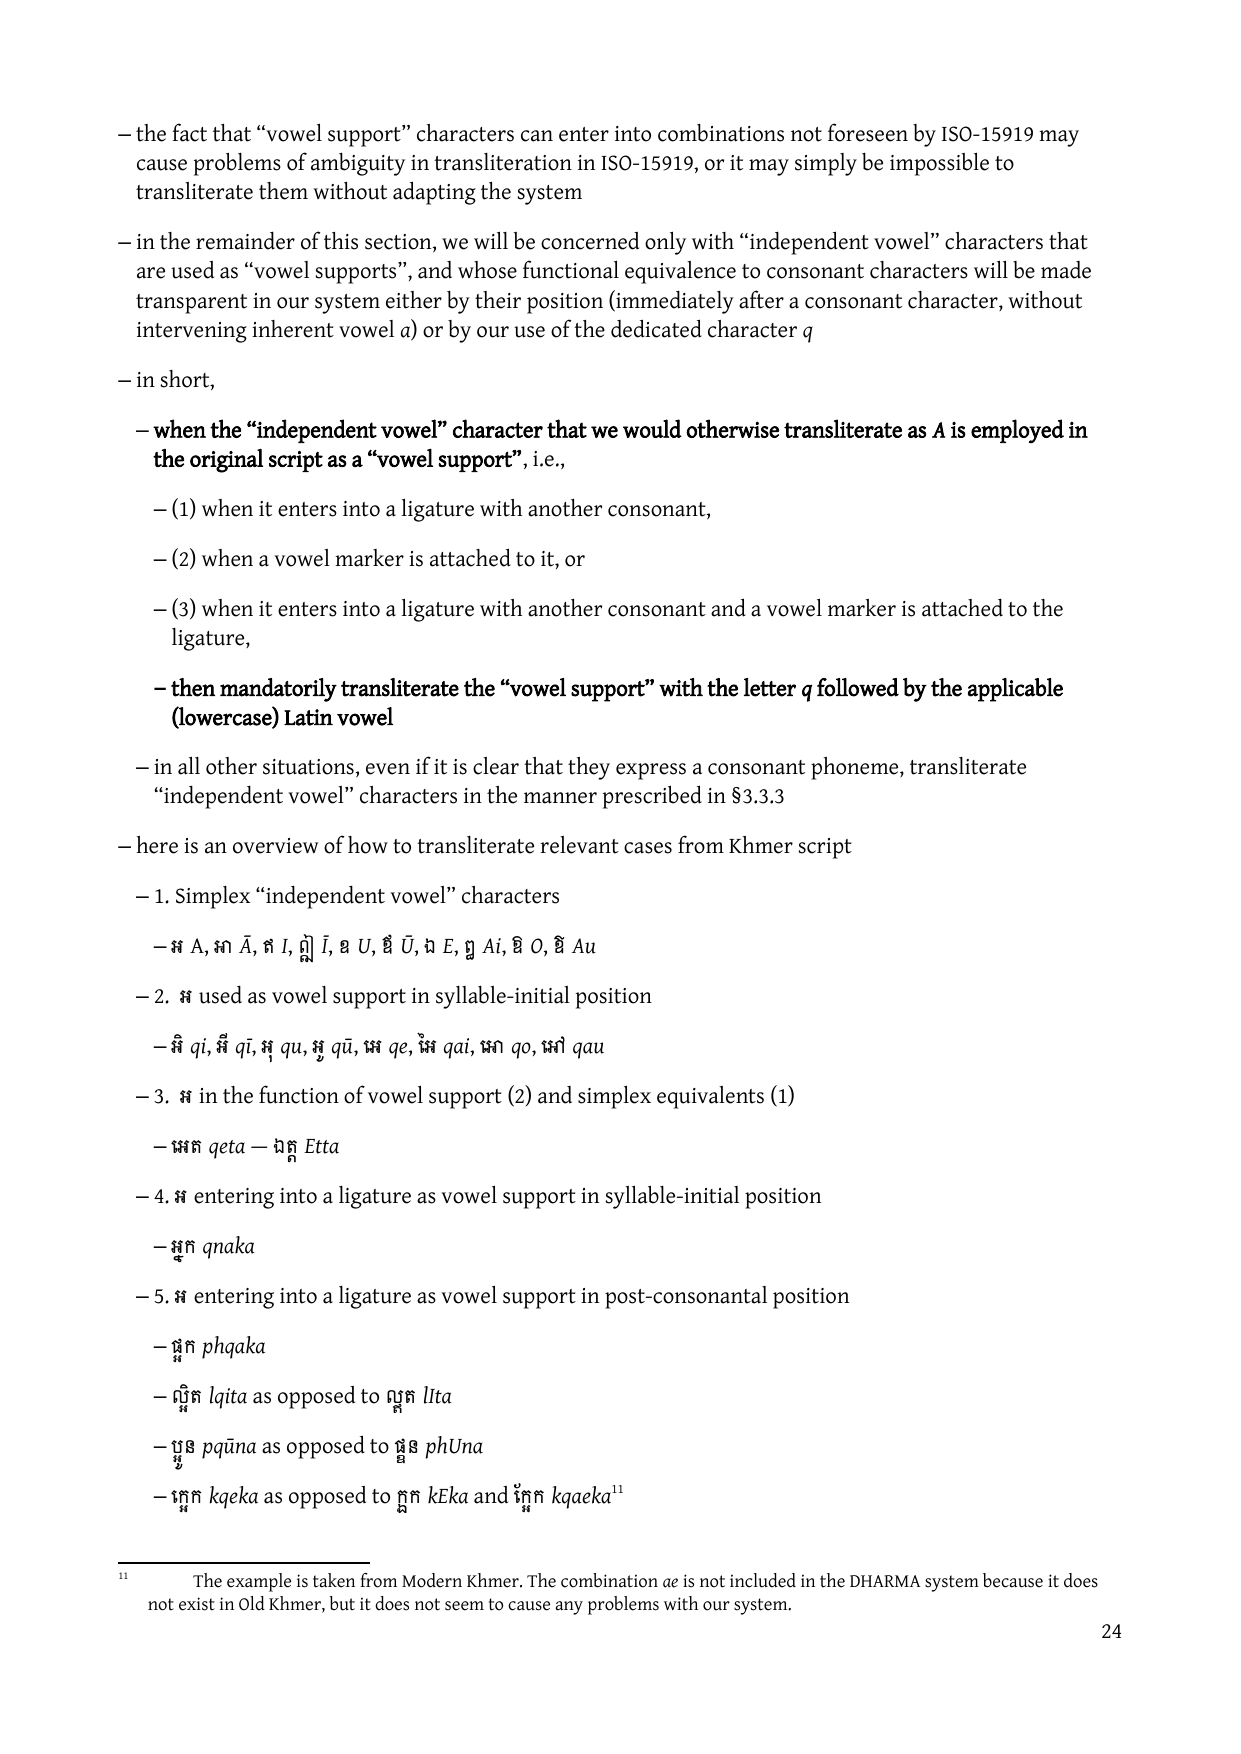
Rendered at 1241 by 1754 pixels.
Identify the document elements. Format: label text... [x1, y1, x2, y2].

list អិ qi, អី qī, អុ qu, អូ qū, អេ qe, អៃ qai, អោ qo, អៅ qau [153, 1031, 1122, 1060]
list ប្អូន pqūna as opposed to ផ្ឧន phUna [153, 1431, 1122, 1460]
list here is an overview of how to transliterate relevant cases from Khmer script [118, 831, 1122, 860]
list អ A, អា Ā, ឥ I, ឦ Ī, ឧ U, ឪ Ū, ឯ E, ឰ Ai, ឱ O, ឳ Au [153, 931, 1122, 960]
list ល្អិត lqita as opposed to ល្ឥត lIta [153, 1381, 1122, 1410]
list in all other situations, even if it is clear that they express a consonant phoneme, transliterate “independent vowel” characters in the manner prescribed in §3.3.3 [136, 751, 1122, 810]
list the fact that “vowel support” characters can enter into combinations not foreseen by ISO-15919 may cause problems of ambiguity in transliteration in ISO-15919, or it may simply be impossible to transliterate them without adapting the system [118, 118, 1122, 206]
list 5. អ entering into a ligature as vowel support in post-consonantal position [136, 1281, 1122, 1310]
list (2) when a vowel marker is attached to it, or [153, 543, 1122, 572]
list in short, [118, 364, 1122, 393]
list 1. Simplex “independent vowel” characters [136, 881, 1122, 910]
list 3. អ in the function of vowel support (2) and simplex equivalents (1) [136, 1081, 1122, 1110]
list ក្អេក kqeka as opposed to ក្ឯក kEka and ក្អែក kqaeka [153, 1481, 1122, 1510]
list អ្នក qnaka [153, 1231, 1122, 1260]
list in the remainder of this section, we will be concerned only with “independent vowel” characters that are used as “vowel supports”, and whose functional equivalence to consonant characters will be made transparent in our system either by their position (immediately after a consonant character, without intervening inherent vowel a) or by our use of the dedicated character q [118, 226, 1122, 343]
list 4. អ entering into a ligature as vowel support in syllable-initial position [136, 1181, 1122, 1210]
list (3) when it enters into a ligature with another consonant and a vowel marker is attached to the ligature, [153, 593, 1122, 651]
list អេត qeta — ឯត្ត Etta [153, 1131, 1122, 1160]
list (1) when it enters into a ligature with another consonant, [153, 493, 1122, 522]
list ផ្អក phqaka [153, 1331, 1122, 1360]
list then mandatorily transliterate the “vowel support” with the letter q followed by the applicable (lowercase) Latin vowel [153, 672, 1122, 731]
list 2. អ used as vowel support in syllable-initial position [136, 981, 1122, 1010]
list when the “independent vowel” character that we would otherwise transliterate as A is employed in the original script as a “vowel support”, i.e., [136, 414, 1122, 472]
